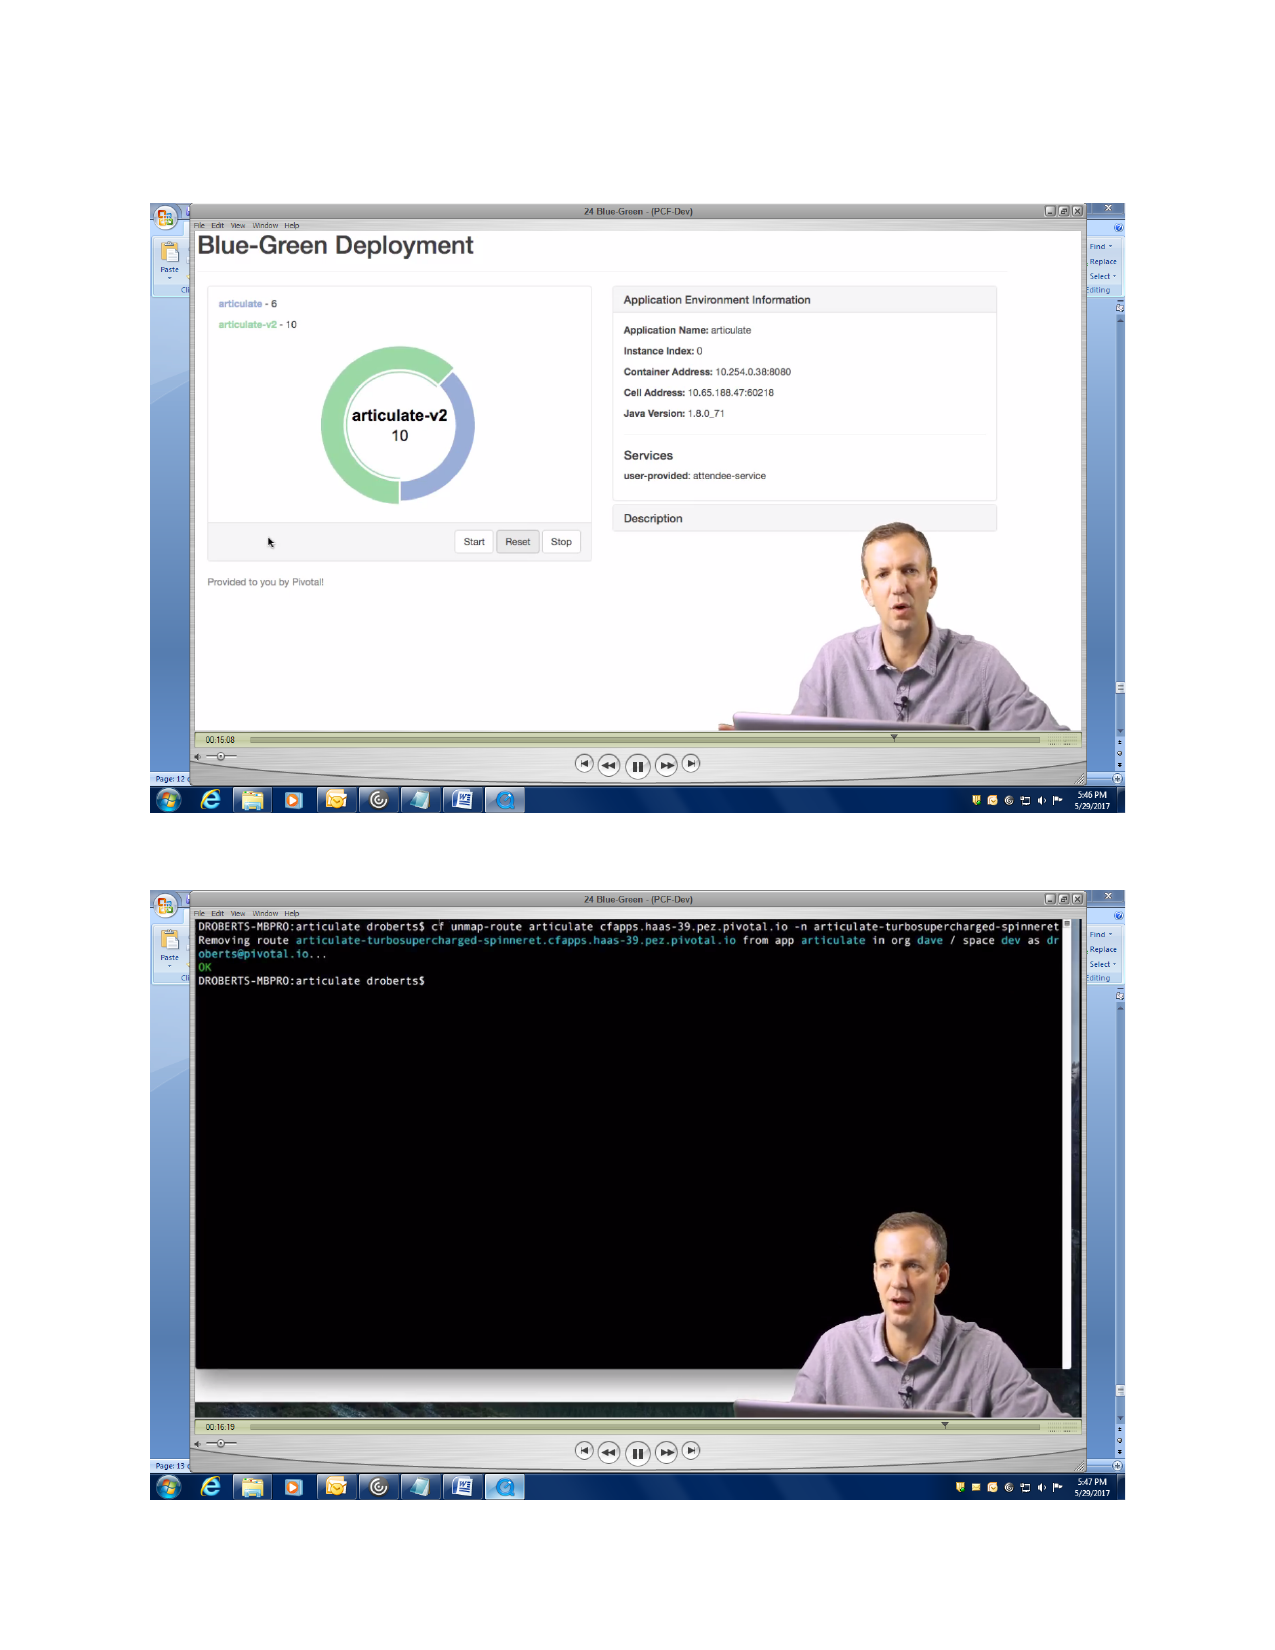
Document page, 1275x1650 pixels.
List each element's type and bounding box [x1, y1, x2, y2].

picture [150, 203, 1125, 813]
picture [150, 890, 1125, 1500]
